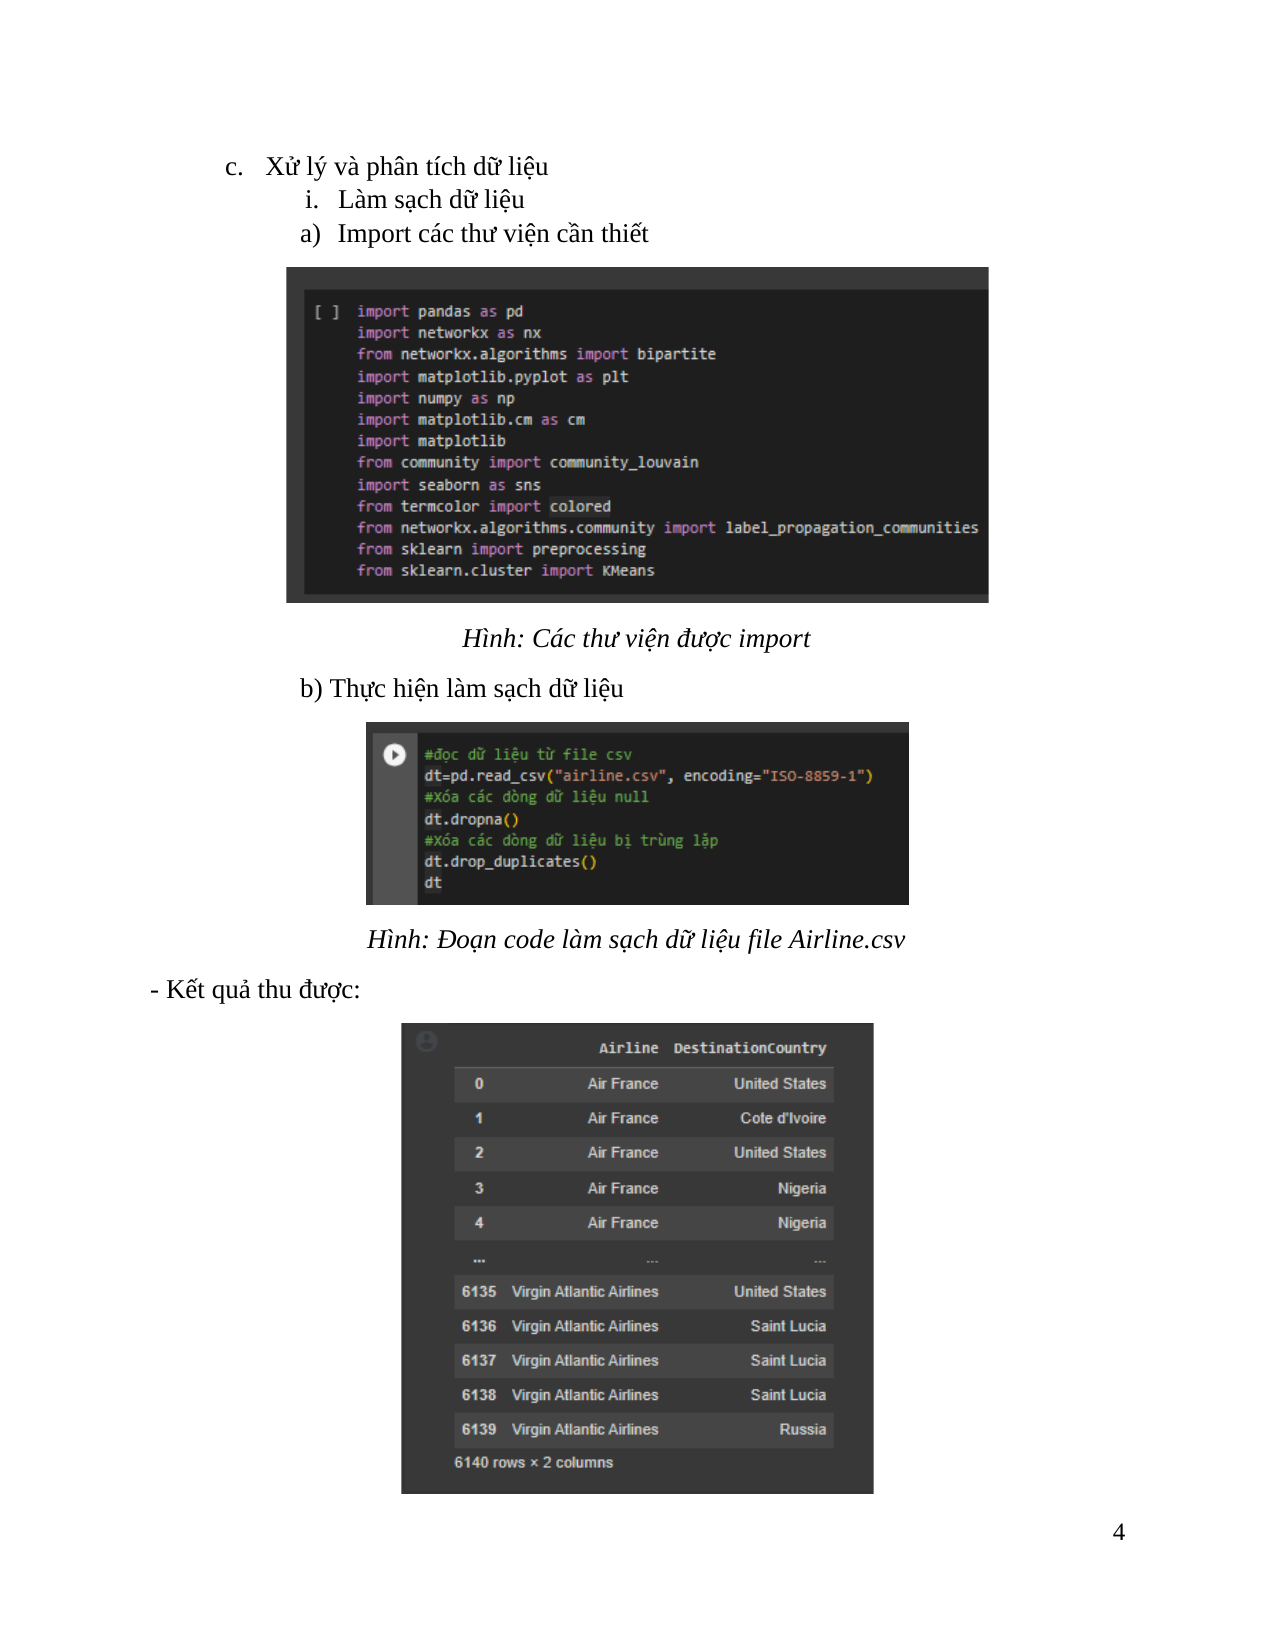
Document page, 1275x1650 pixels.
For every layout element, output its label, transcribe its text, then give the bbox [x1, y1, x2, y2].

text Hình: Đoạn code làm sạch dữ liệu file Airline.csv [150, 923, 1125, 954]
list Import các thư viện cần thiết [300, 217, 1125, 248]
text - Kết quả thu được: [150, 973, 1125, 1005]
picture [366, 722, 909, 905]
list Xử lý và phân tích dữ liệu [225, 150, 1125, 181]
list Làm sạch dữ liệu [319, 183, 1125, 215]
picture [286, 267, 989, 603]
text Hình: Các thư viện được import [150, 622, 1125, 653]
text b) Thực hiện làm sạch dữ liệu [225, 672, 1125, 703]
picture [401, 1023, 874, 1494]
